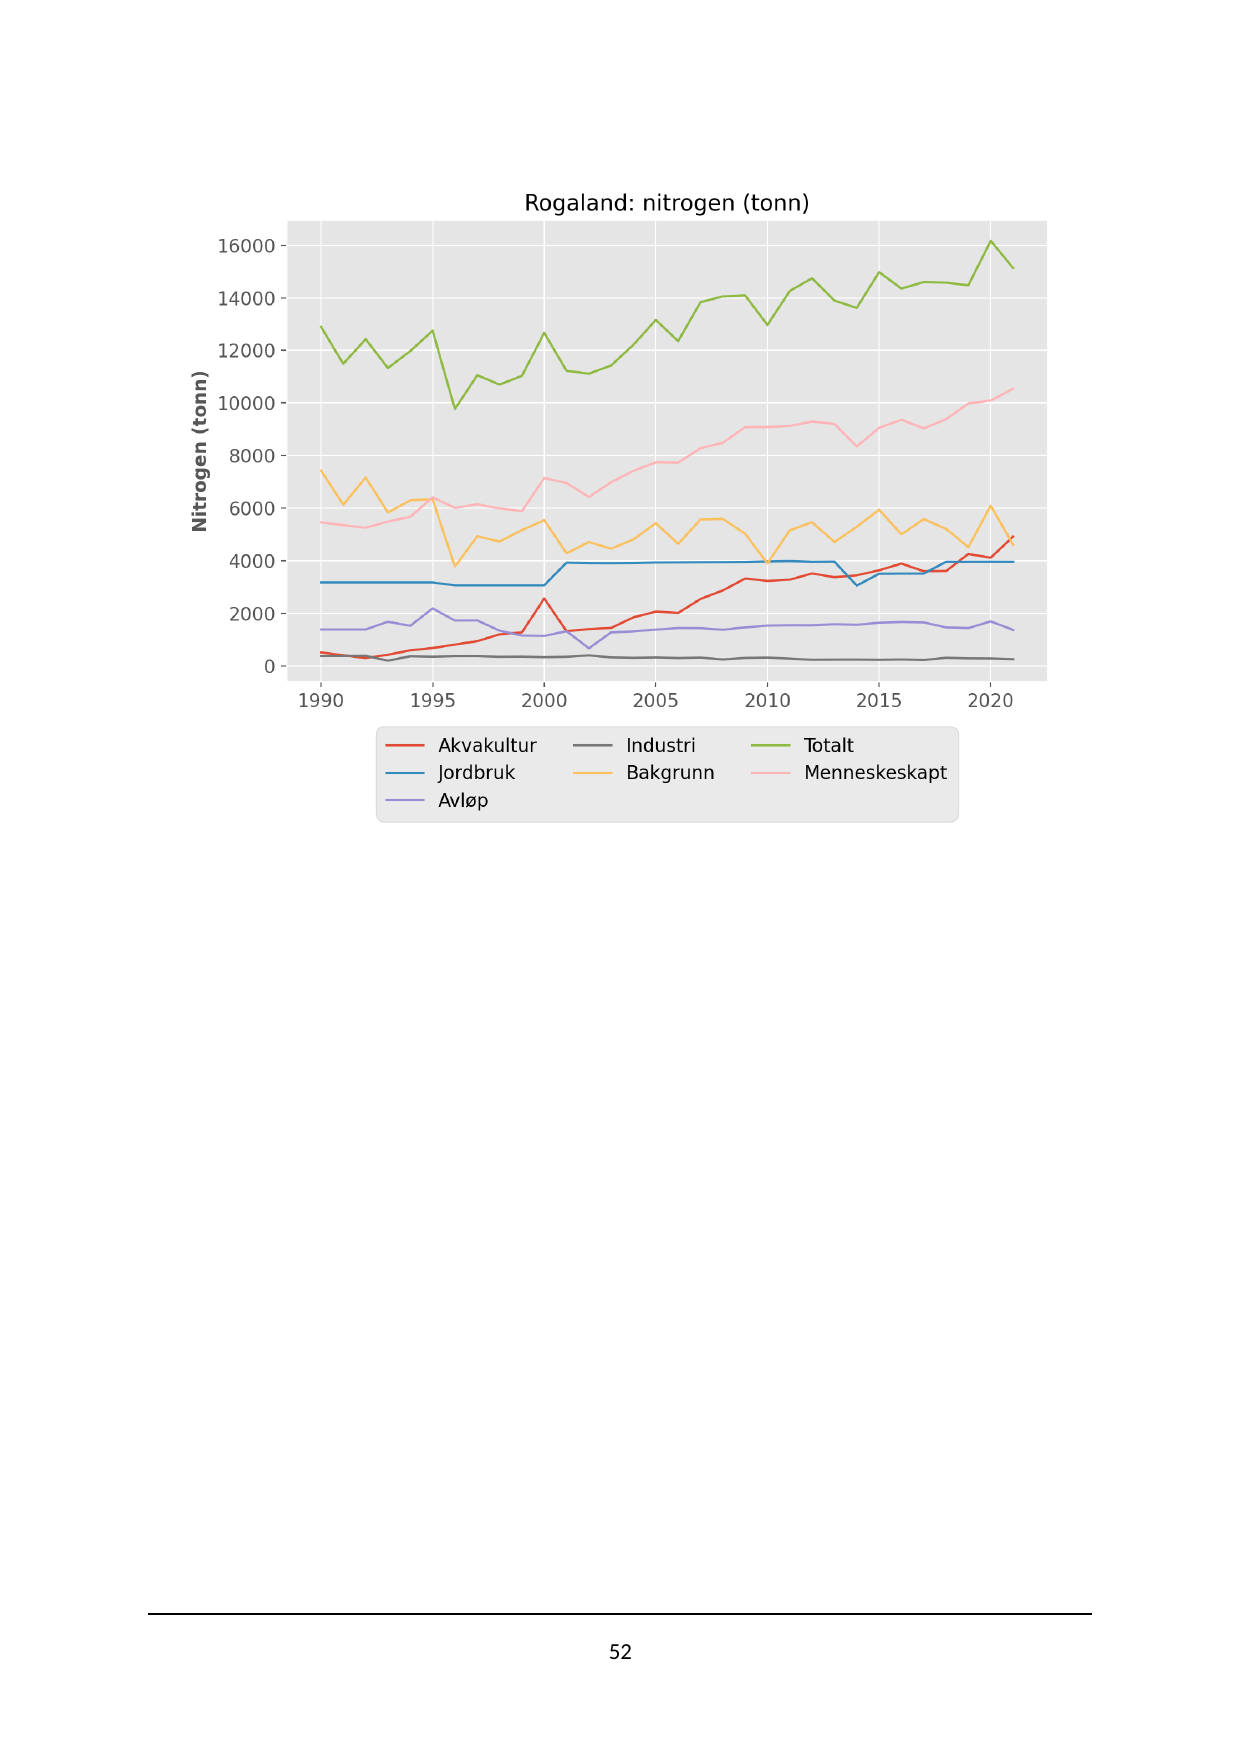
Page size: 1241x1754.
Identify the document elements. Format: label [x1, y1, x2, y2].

picture [177, 177, 1063, 842]
